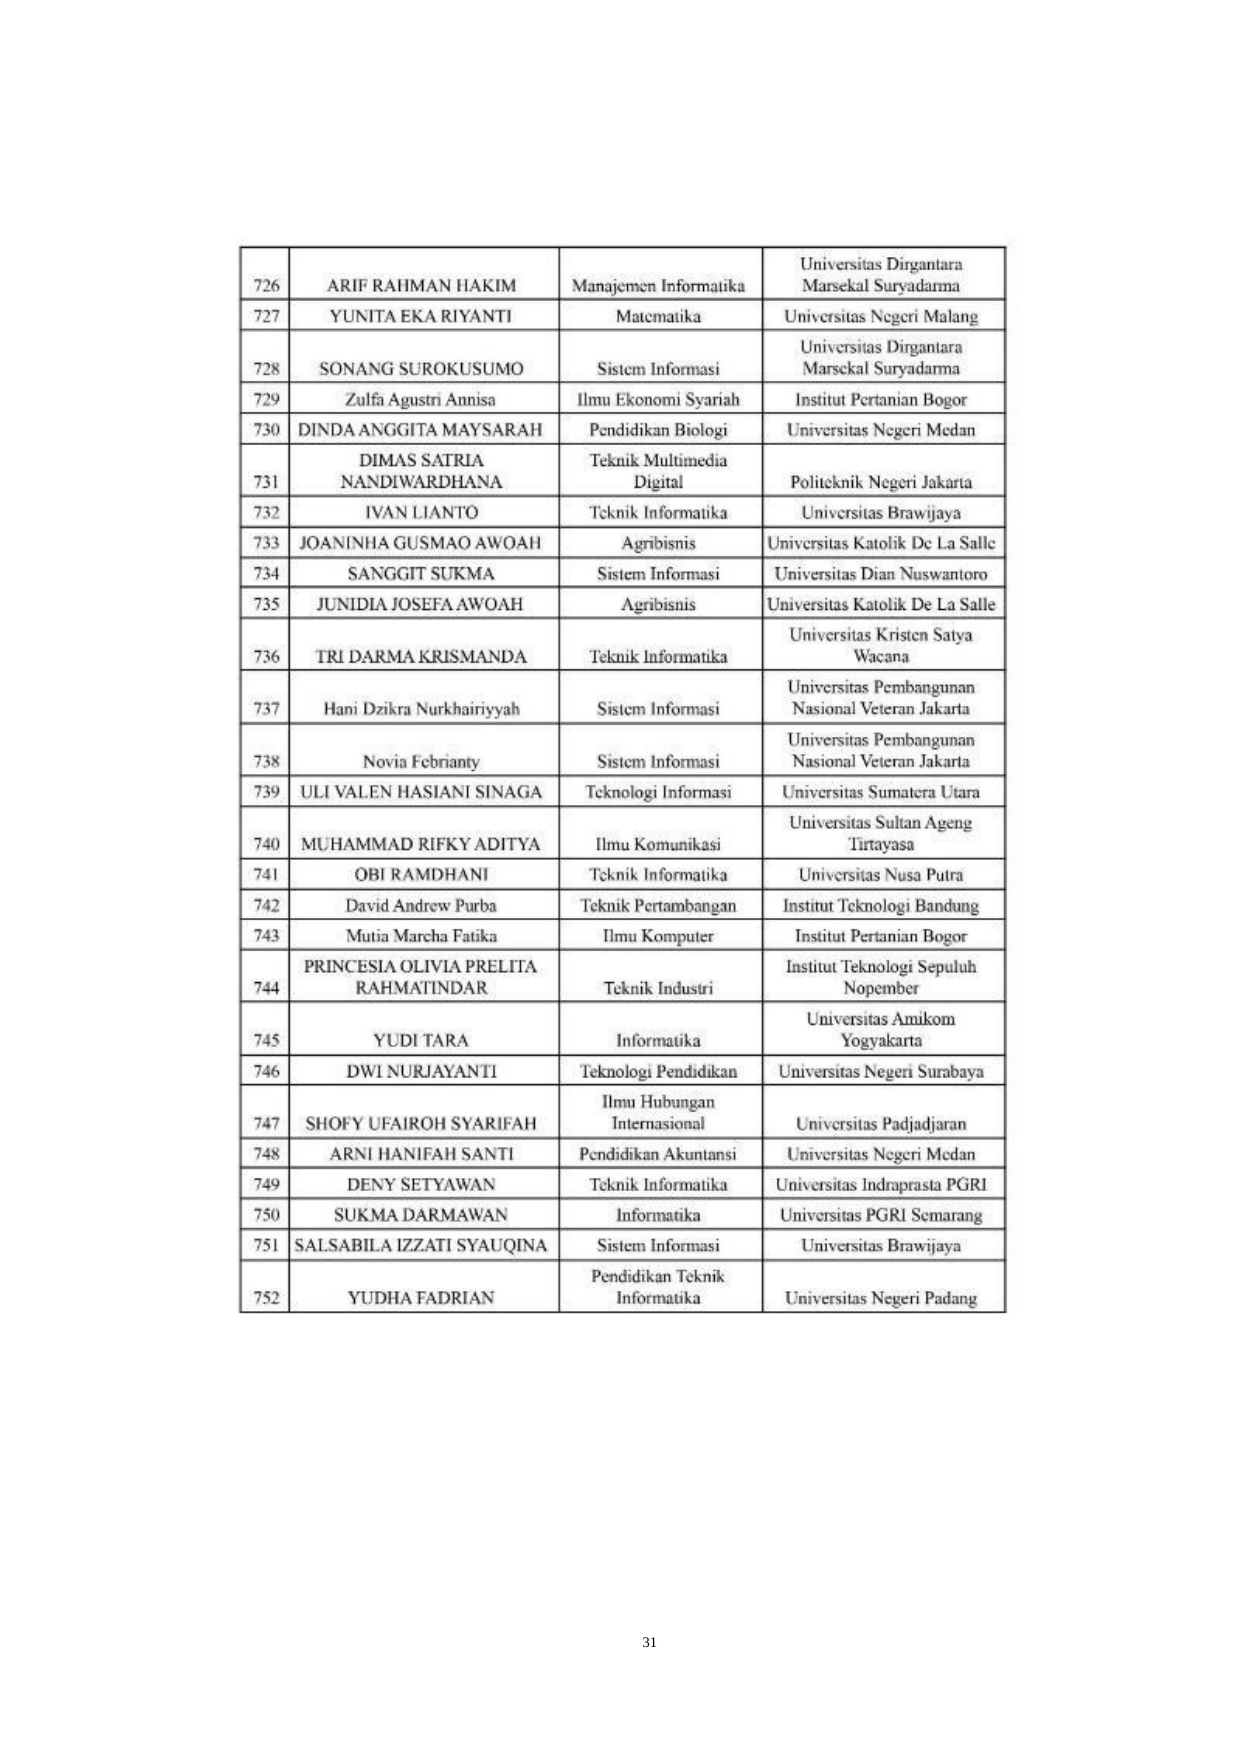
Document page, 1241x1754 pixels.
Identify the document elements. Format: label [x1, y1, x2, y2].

picture [236, 236, 1018, 1321]
